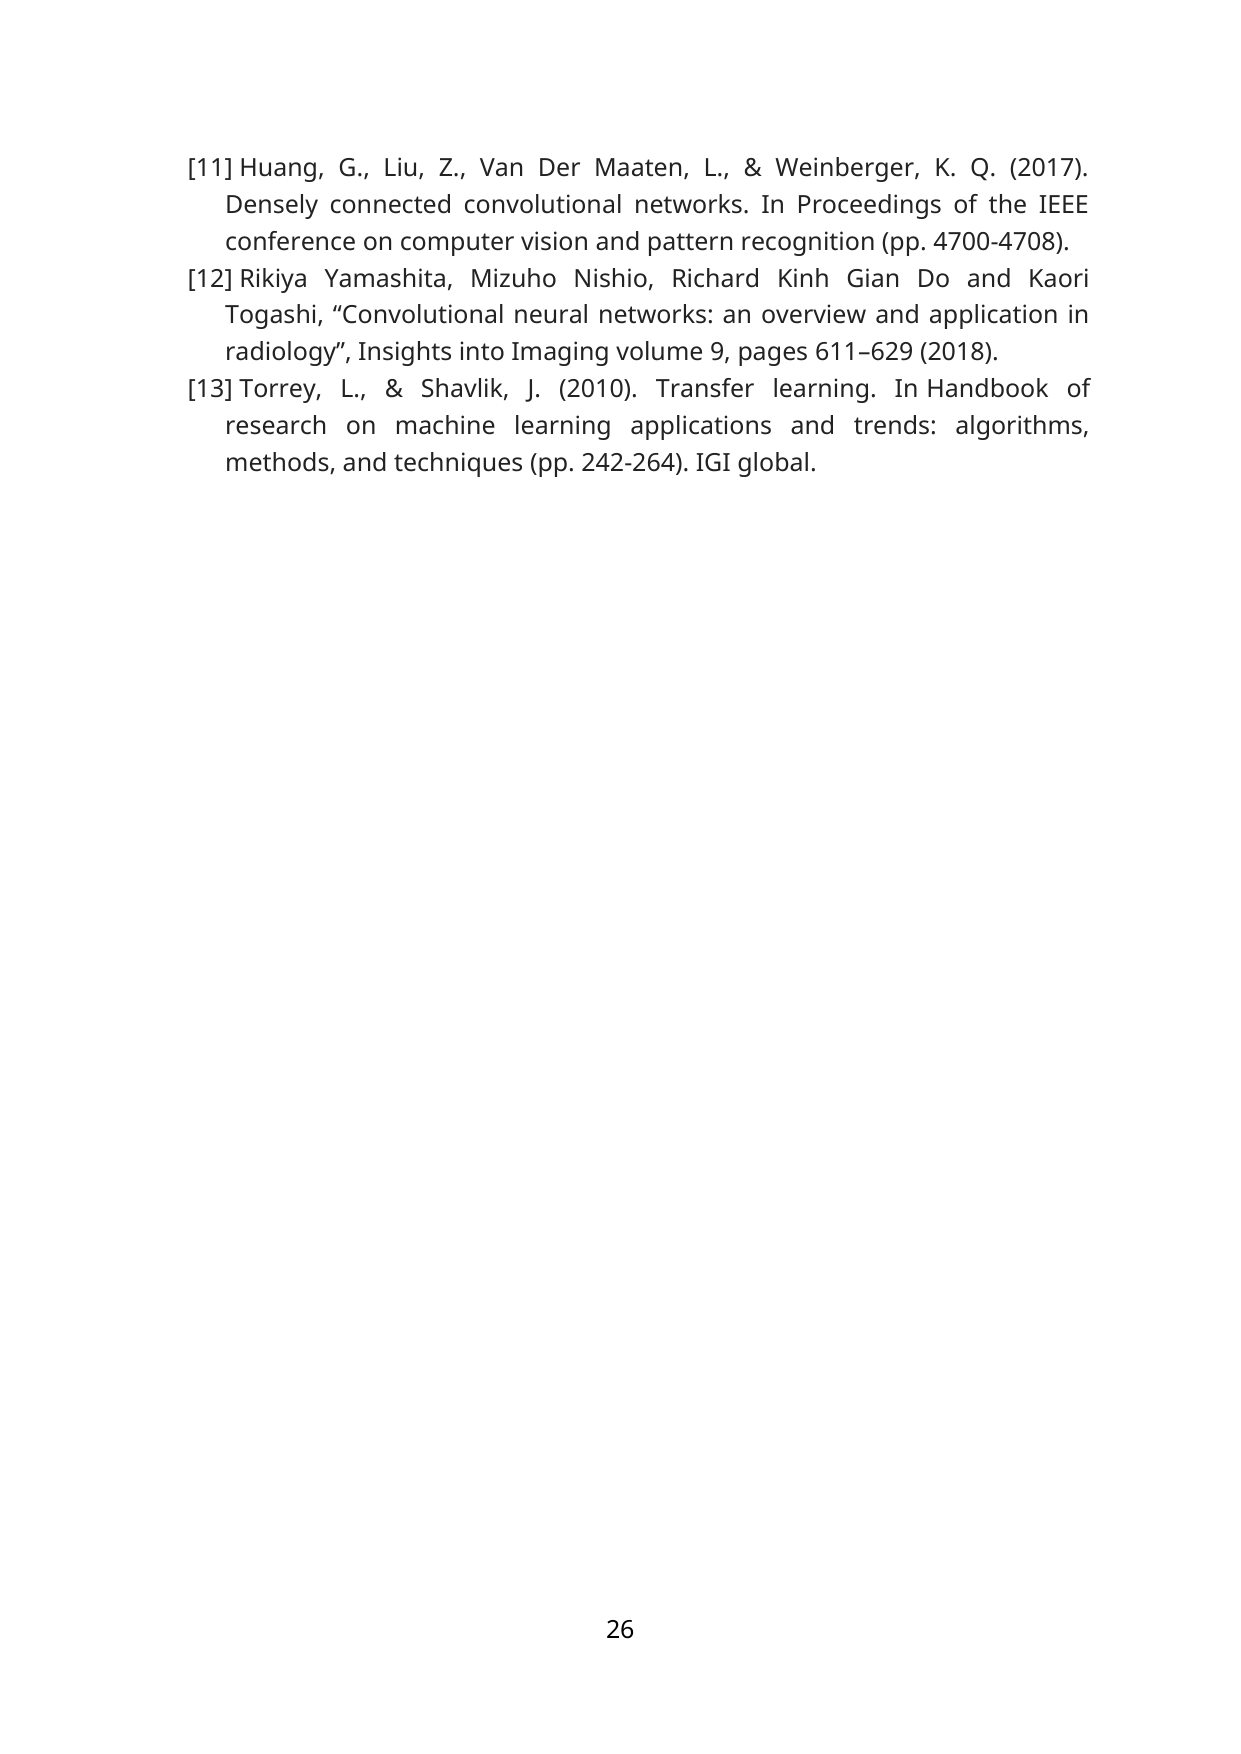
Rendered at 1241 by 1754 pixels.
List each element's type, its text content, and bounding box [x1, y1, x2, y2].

list Rikiya Yamashita, Mizuho Nishio, Richard Kinh Gian Do and Kaori Togashi, “Convolutional neural networks: an overview and application in radiology”, Insights into Imaging volume 9, pages 611–629 (2018). [187, 260, 1090, 368]
list Torrey, L., & Shavlik, J. (2010). Transfer learning. In Handbook of research on machine learning applications and trends: algorithms, methods, and techniques (pp. 242-264). IGI global.‏ [187, 371, 1090, 478]
list Huang, G., Liu, Z., Van Der Maaten, L., & Weinberger, K. Q. (2017). Densely connected convolutional networks. In Proceedings of the IEEE conference on computer vision and pattern recognition (pp. 4700-4708).‏ [187, 150, 1090, 258]
